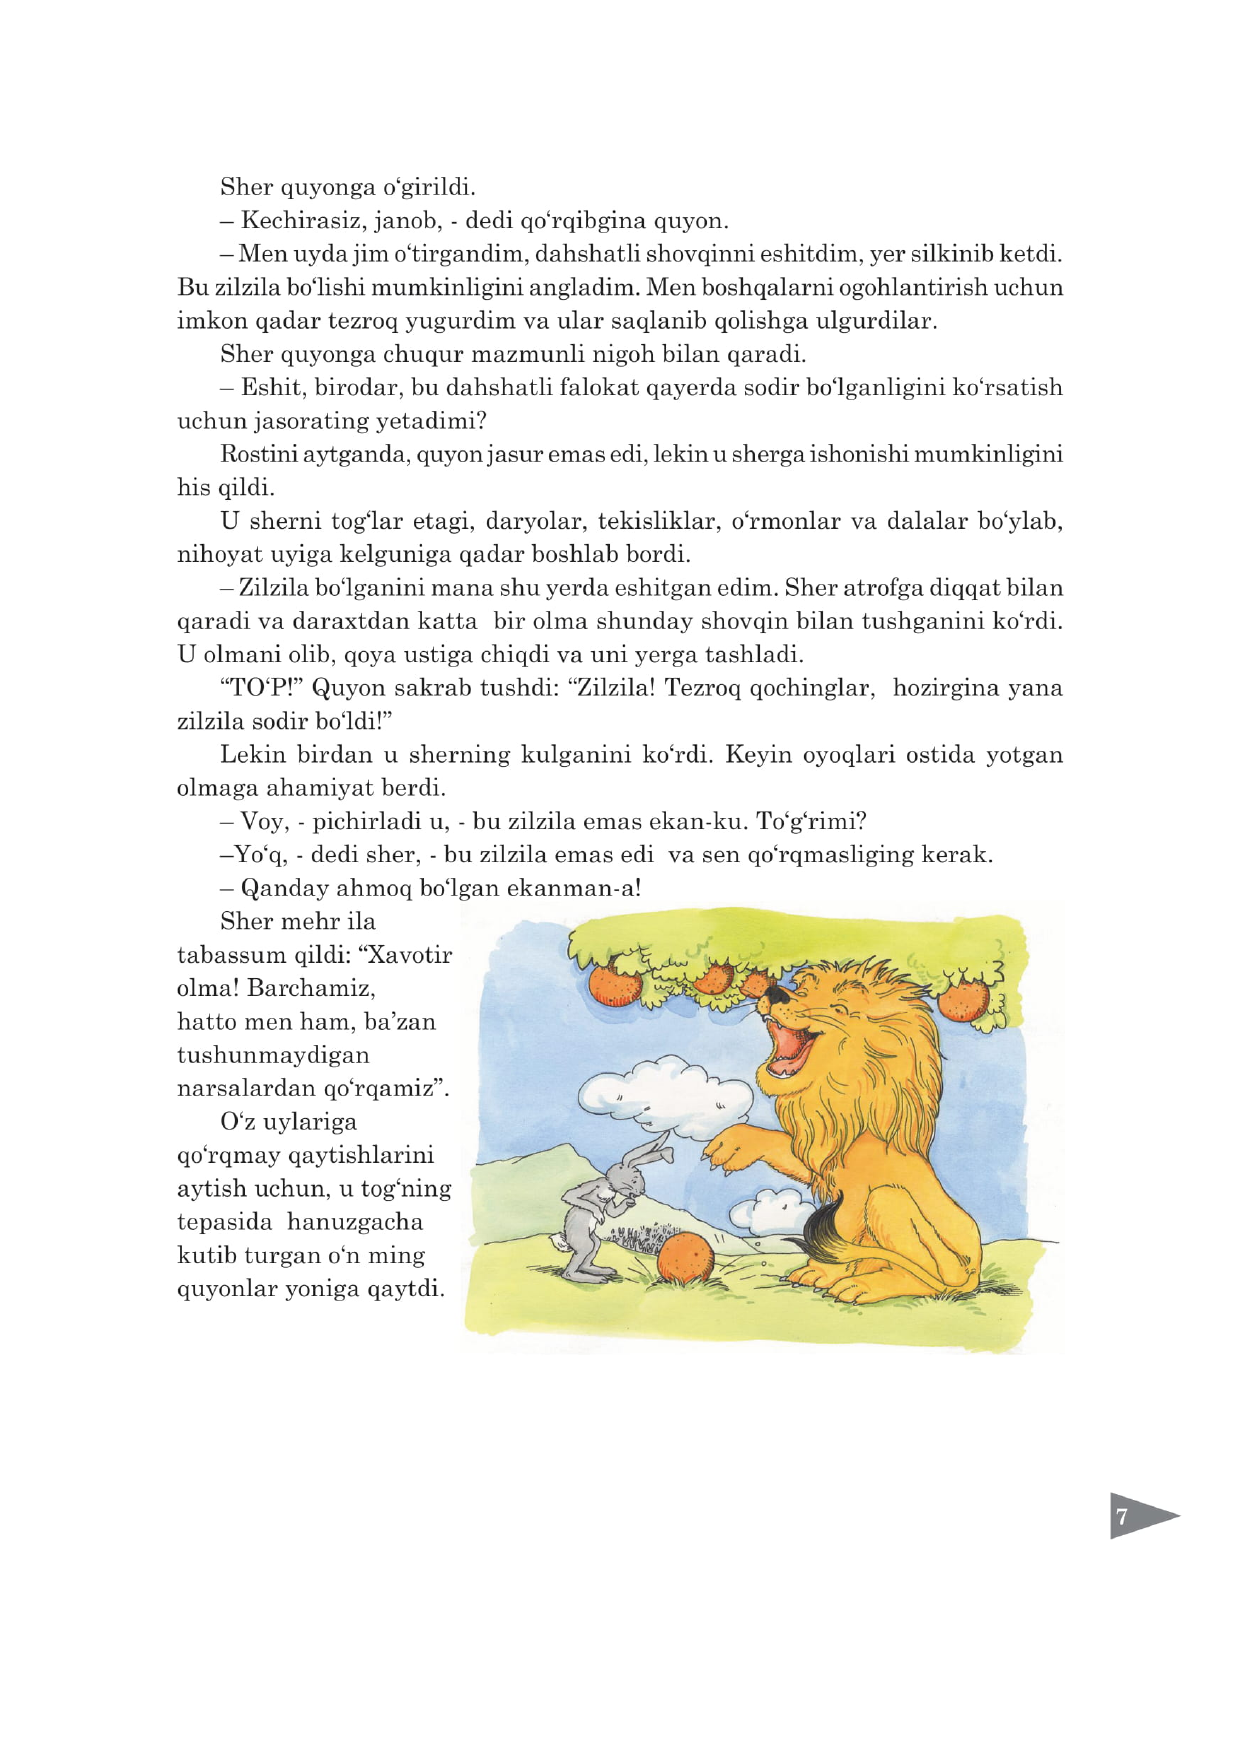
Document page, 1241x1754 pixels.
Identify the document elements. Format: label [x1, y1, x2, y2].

picture [35, 35, 1205, 1590]
